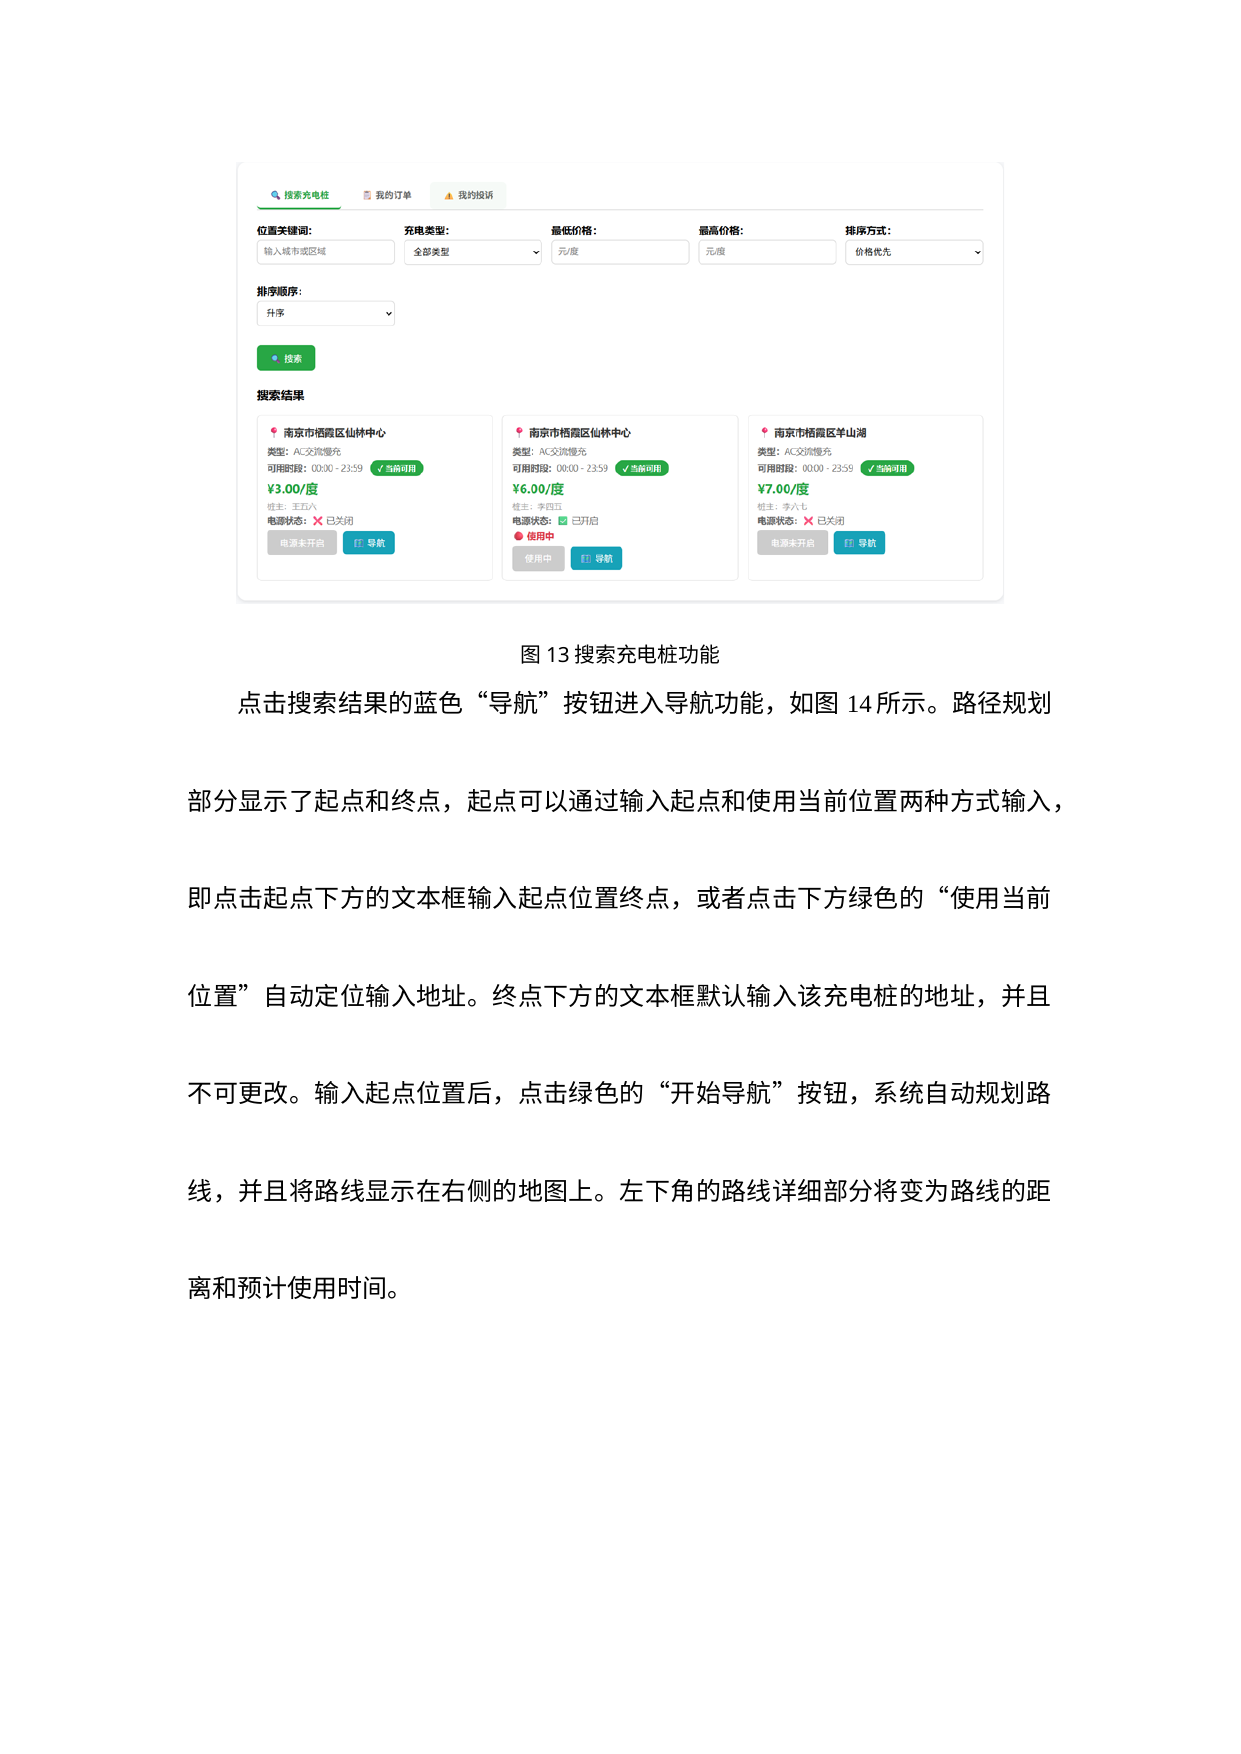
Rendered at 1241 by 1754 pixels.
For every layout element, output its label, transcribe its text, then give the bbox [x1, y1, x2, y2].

picture [236, 162, 1005, 604]
text 点击搜索结果的蓝色“导航”按钮进入导航功能，如图14所示。路径规划部分显示了起点和终点，起点可以通过输入起点和使用当前位置两种方式输入，即点击起点下方的文本框输入起点位置终点，或者点击下方绿色的“使用当前位置”自动定位输入地址。终点下方的文本框默认输入该充电桩的地址，并且不可更改。输入起点位置后，点击绿色的“开始导航”按钮，系统自动规划路线，并且将路线显示在右侧的地图上。左下角的路线详细部分将变为路线的距离和预计使用时间。 [187, 669, 1053, 1319]
text 图 13 搜索充电桩功能 [187, 637, 1053, 669]
